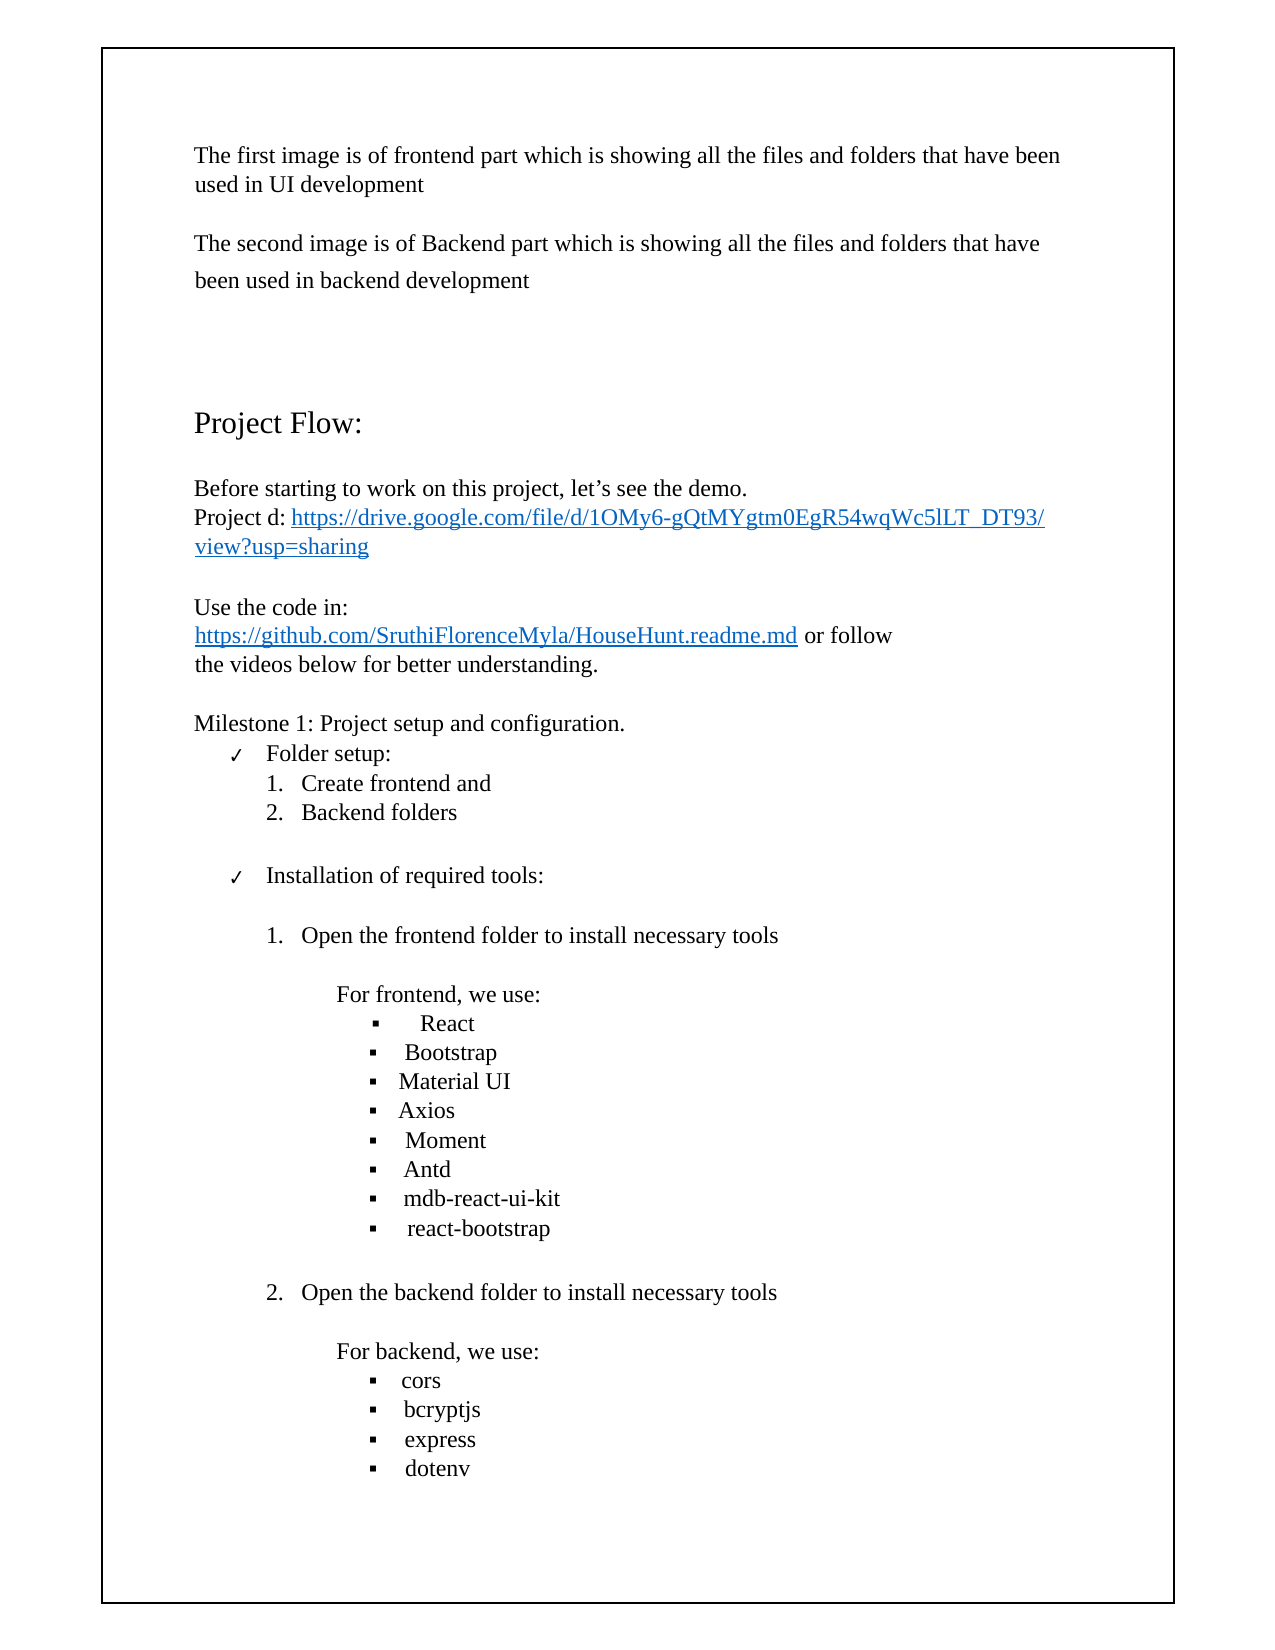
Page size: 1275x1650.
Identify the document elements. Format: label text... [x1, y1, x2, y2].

text ▪ Material UI [195, 1067, 1078, 1095]
list Open the frontend folder to install necessary tools [266, 921, 1078, 949]
text ▪ express [195, 1424, 1078, 1452]
text Use the code in: https://github.com/SruthiFlorenceMyla/HouseHunt.readme.md or follow the videos below for better understanding. [193, 593, 899, 677]
text ▪ cors [195, 1366, 1078, 1394]
list Folder setup: [230, 739, 1078, 767]
text ▪ Antd [195, 1155, 1078, 1183]
text Before starting to work on this project, let’s see the demo. [193, 474, 1078, 501]
text ▪ Axios [195, 1097, 1078, 1124]
list Create frontend and [266, 769, 1078, 796]
text The first image is of frontend part which is showing all the files and folders that have been used in UI development [193, 141, 1078, 197]
text ▪ Bootstrap [195, 1038, 1078, 1066]
text Milestone 1: Project setup and configuration. [193, 709, 1078, 737]
text For backend, we use: [336, 1337, 1078, 1364]
text ▪ dotenv [195, 1454, 1078, 1481]
text Project Flow: [193, 404, 1078, 440]
text ▪ bcryptjs [195, 1395, 1078, 1423]
list Open the backend folder to install necessary tools [266, 1277, 1078, 1305]
text ▪ mdb-react-ui-kit [195, 1184, 1078, 1212]
list Installation of required tools: [230, 861, 1078, 889]
text For frontend, we use: ▪ React [336, 981, 561, 1036]
text Project d: https://drive.google.com/file/d/1OMy6-gQtMYgtm0EgR54wqWc5lLT_DT93/view?usp=sharing [193, 503, 1078, 559]
text ▪ Moment [195, 1126, 1078, 1153]
text The second image is of Backend part which is showing all the files and folders that have been used in backend development [193, 229, 1078, 296]
list Backend folders [266, 798, 1078, 826]
text ▪ react-bootstrap [195, 1214, 1078, 1241]
